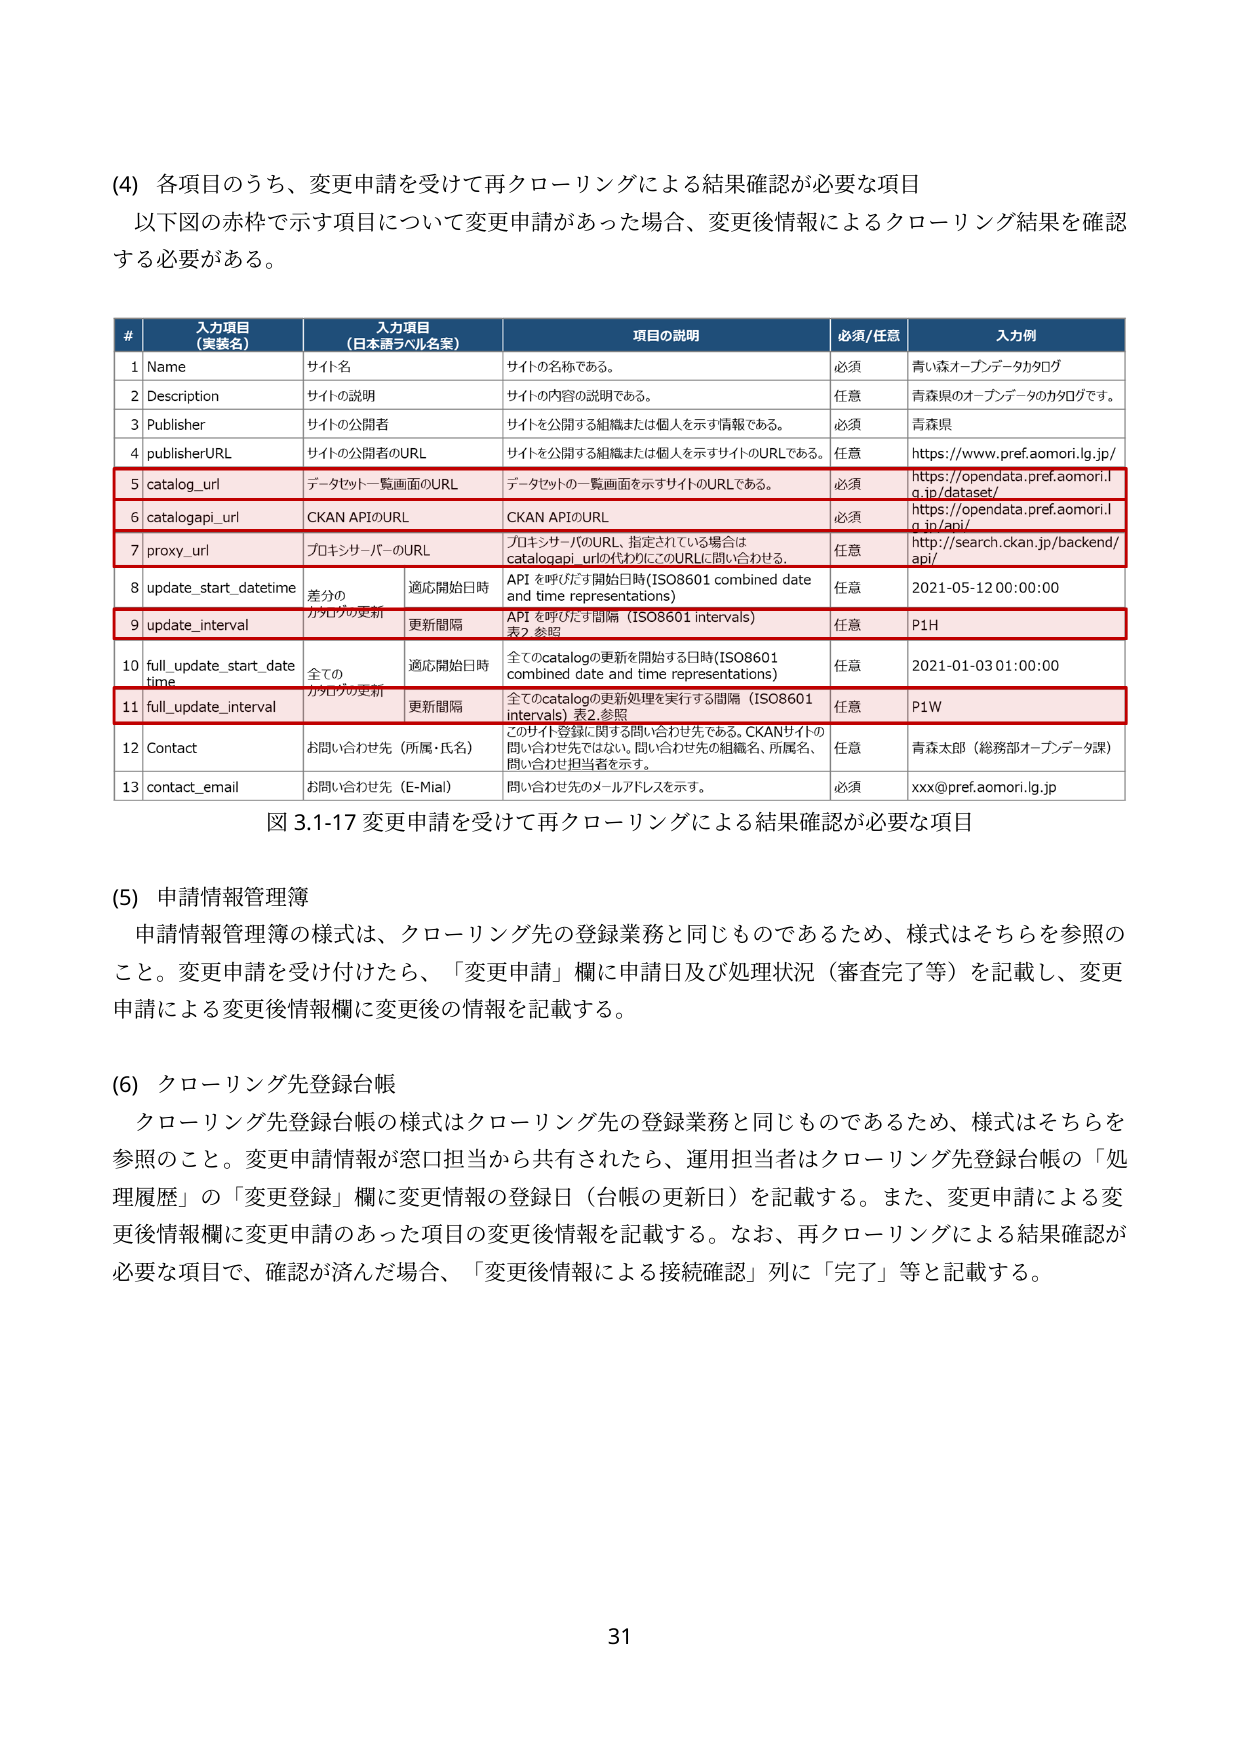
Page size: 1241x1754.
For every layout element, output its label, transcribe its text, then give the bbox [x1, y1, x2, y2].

text 申請情報管理簿の様式は、クローリング先の登録業務と同じものであるため、様式はそちらを参照のこと。変更申請を受け付けたら、「変更申請」欄に申請日及び処理状況（審査完了等）を記載し、変更申請による変更後情報欄に変更後の情報を記載する。 [112, 914, 1128, 1027]
text クローリング先登録台帳の様式はクローリング先の登録業務と同じものであるため、様式はそちらを参照のこと。変更申請情報が窓口担当から共有されたら、運用担当者はクローリング先登録台帳の「処理履歴」の「変更登録」欄に変更情報の登録日（台帳の更新日）を記載する。また、変更申請による変更後情報欄に変更申請のあった項目の変更後情報を記載する。なお、再クローリングによる結果確認が必要な項目で、確認が済んだ場合、「変更後情報による接続確認」列に「完了」等と記載する。 [112, 1102, 1128, 1289]
subtitle 申請情報管理簿 [112, 877, 1128, 914]
picture [112, 314, 1128, 802]
text 以下図の赤枠で示す項目について変更申請があった場合、変更後情報によるクローリング結果を確認する必要がある。 [112, 202, 1128, 277]
subtitle 各項目のうち、変更申請を受けて再クローリングによる結果確認が必要な項目 [112, 164, 1128, 202]
subtitle クローリング先登録台帳 [112, 1064, 1128, 1102]
